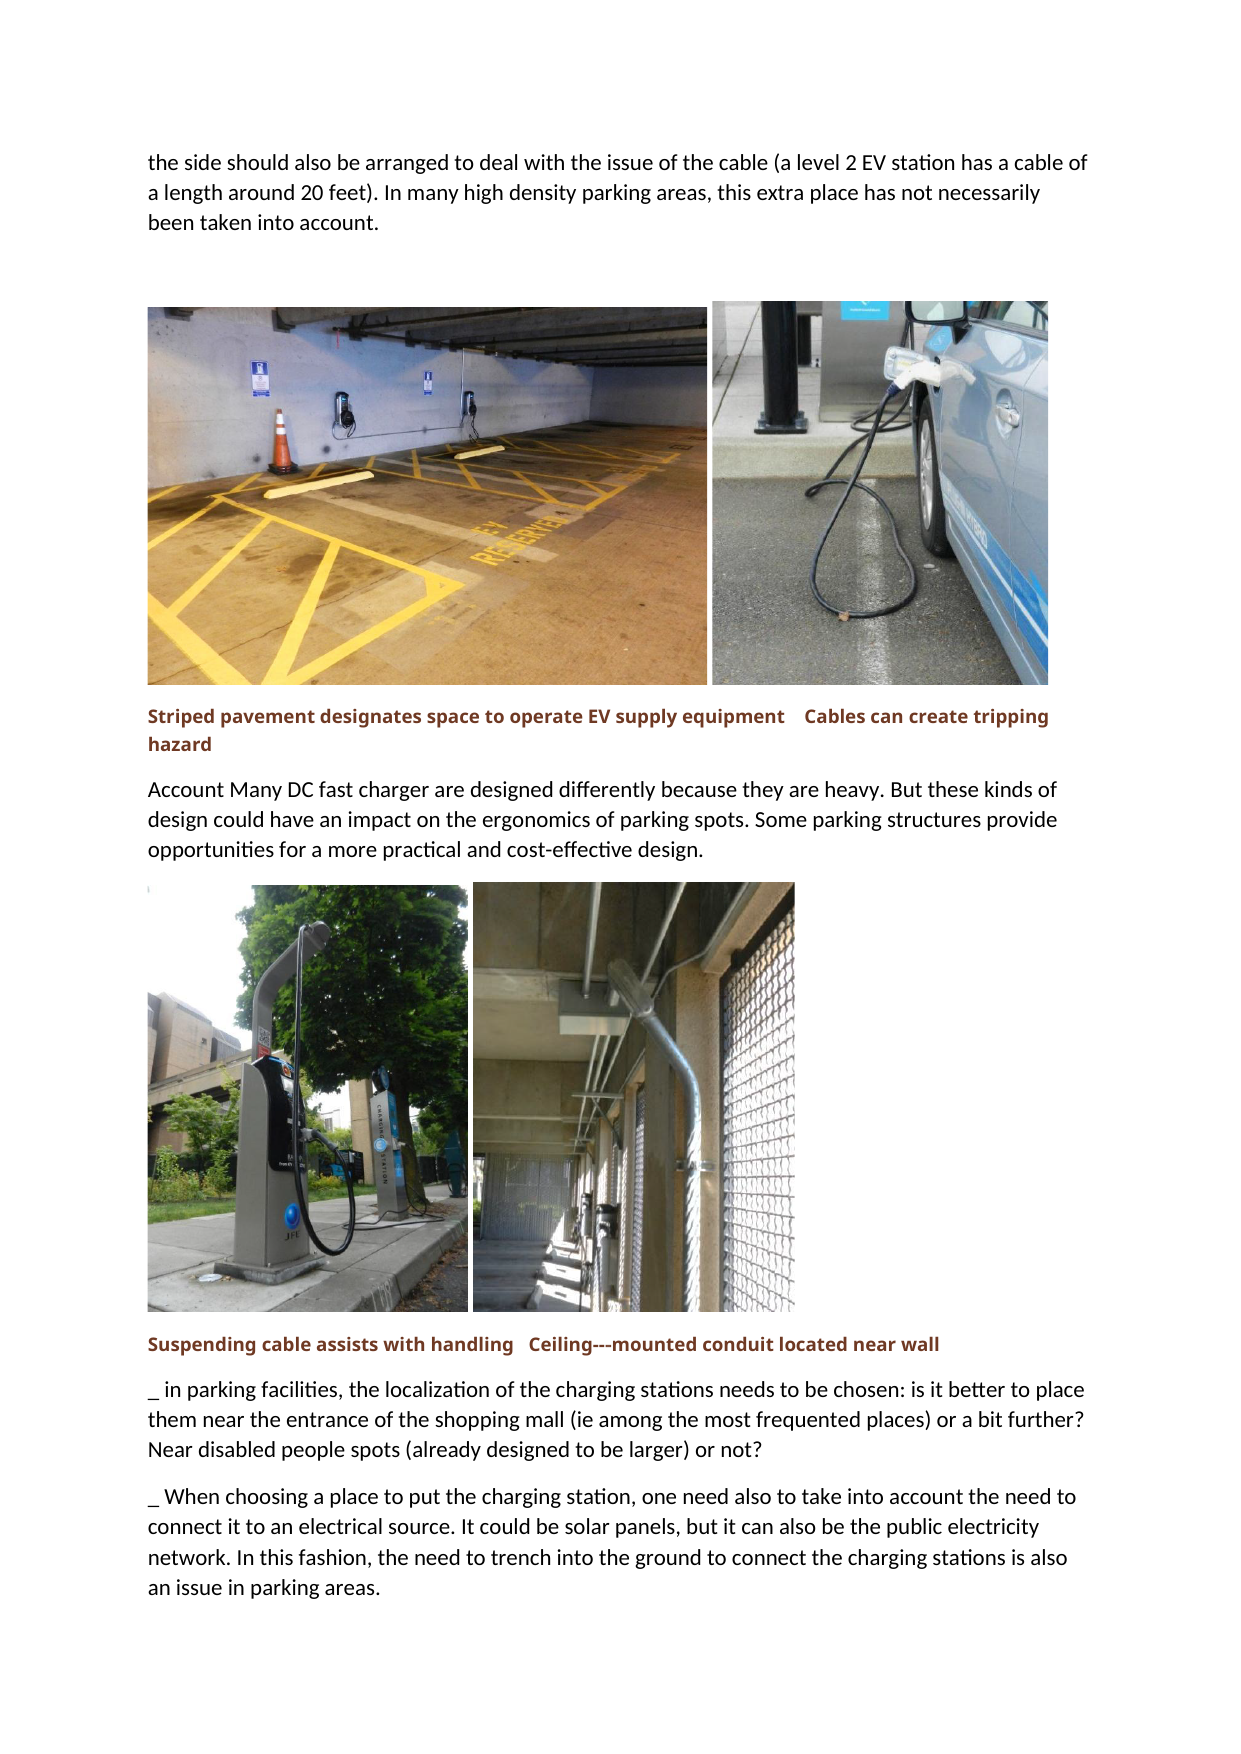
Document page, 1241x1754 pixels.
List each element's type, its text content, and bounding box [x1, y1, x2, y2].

text Account Many DC fast charger are designed differently because they are heavy. But these kinds of design could have an impact on the ergonomics of parking spots. Some parking structures provide opportunities for a more practical and cost-effective design. [148, 775, 1093, 863]
text _ in parking facilities, the localization of the charging stations needs to be chosen: is it better to place them near the entrance of the shopping mall (ie among the most frequented places) or a bit further? Near disabled people spots (already designed to be larger) or not? [148, 1375, 1093, 1463]
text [148, 148, 1093, 236]
text Suspending cable assists with handling Ceiling--‐mounted conduit located near wall [148, 1331, 1093, 1356]
text Striped pavement designates space to operate EV supply equipment Cables can create tripping hazard [148, 703, 1093, 756]
text _ When choosing a place to put the charging station, one need also to take into account the need to connect it to an electrical source. It could be solar panels, but it can also be the public electricity network. In this fashion, the need to trench into the ground to connect the charging stations is also an issue in parking areas. [148, 1482, 1093, 1601]
